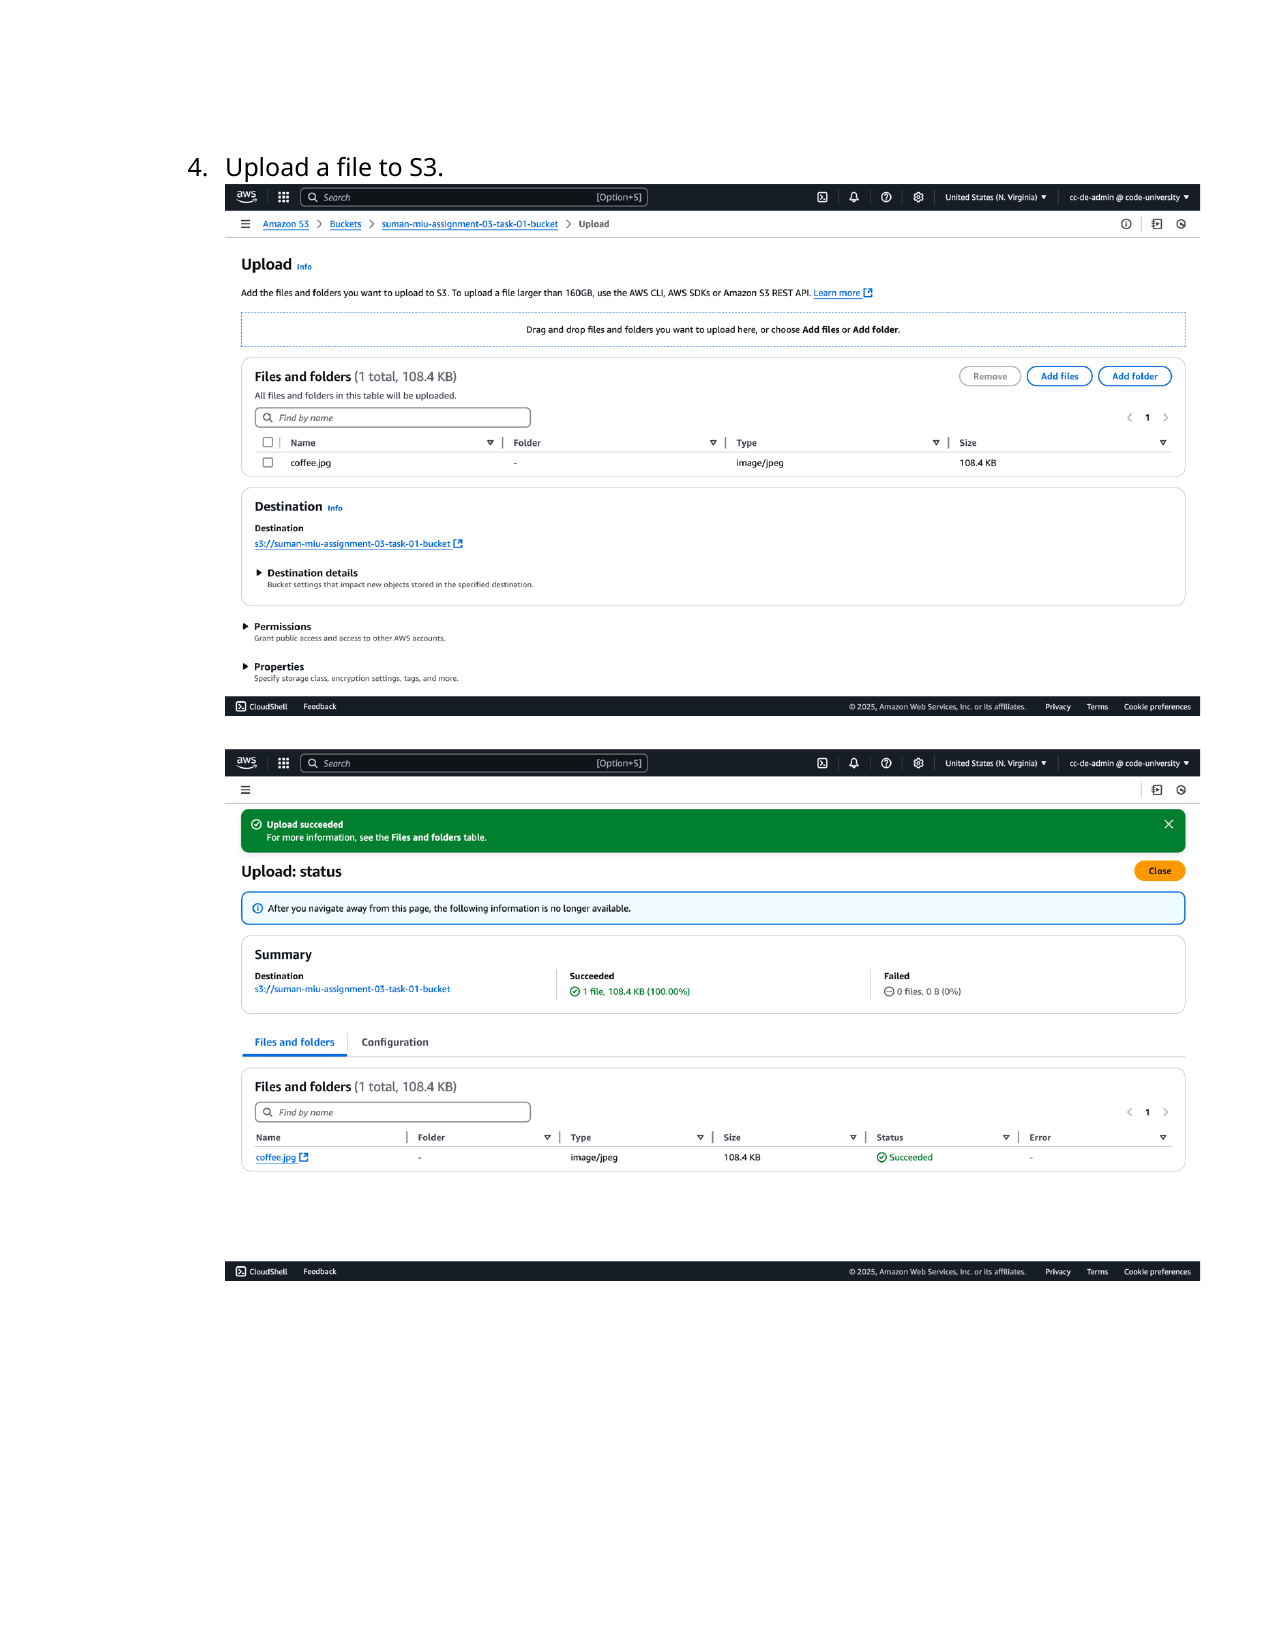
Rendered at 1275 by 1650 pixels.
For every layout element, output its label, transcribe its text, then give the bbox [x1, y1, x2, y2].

picture [225, 749, 1200, 1281]
picture [225, 184, 1200, 716]
